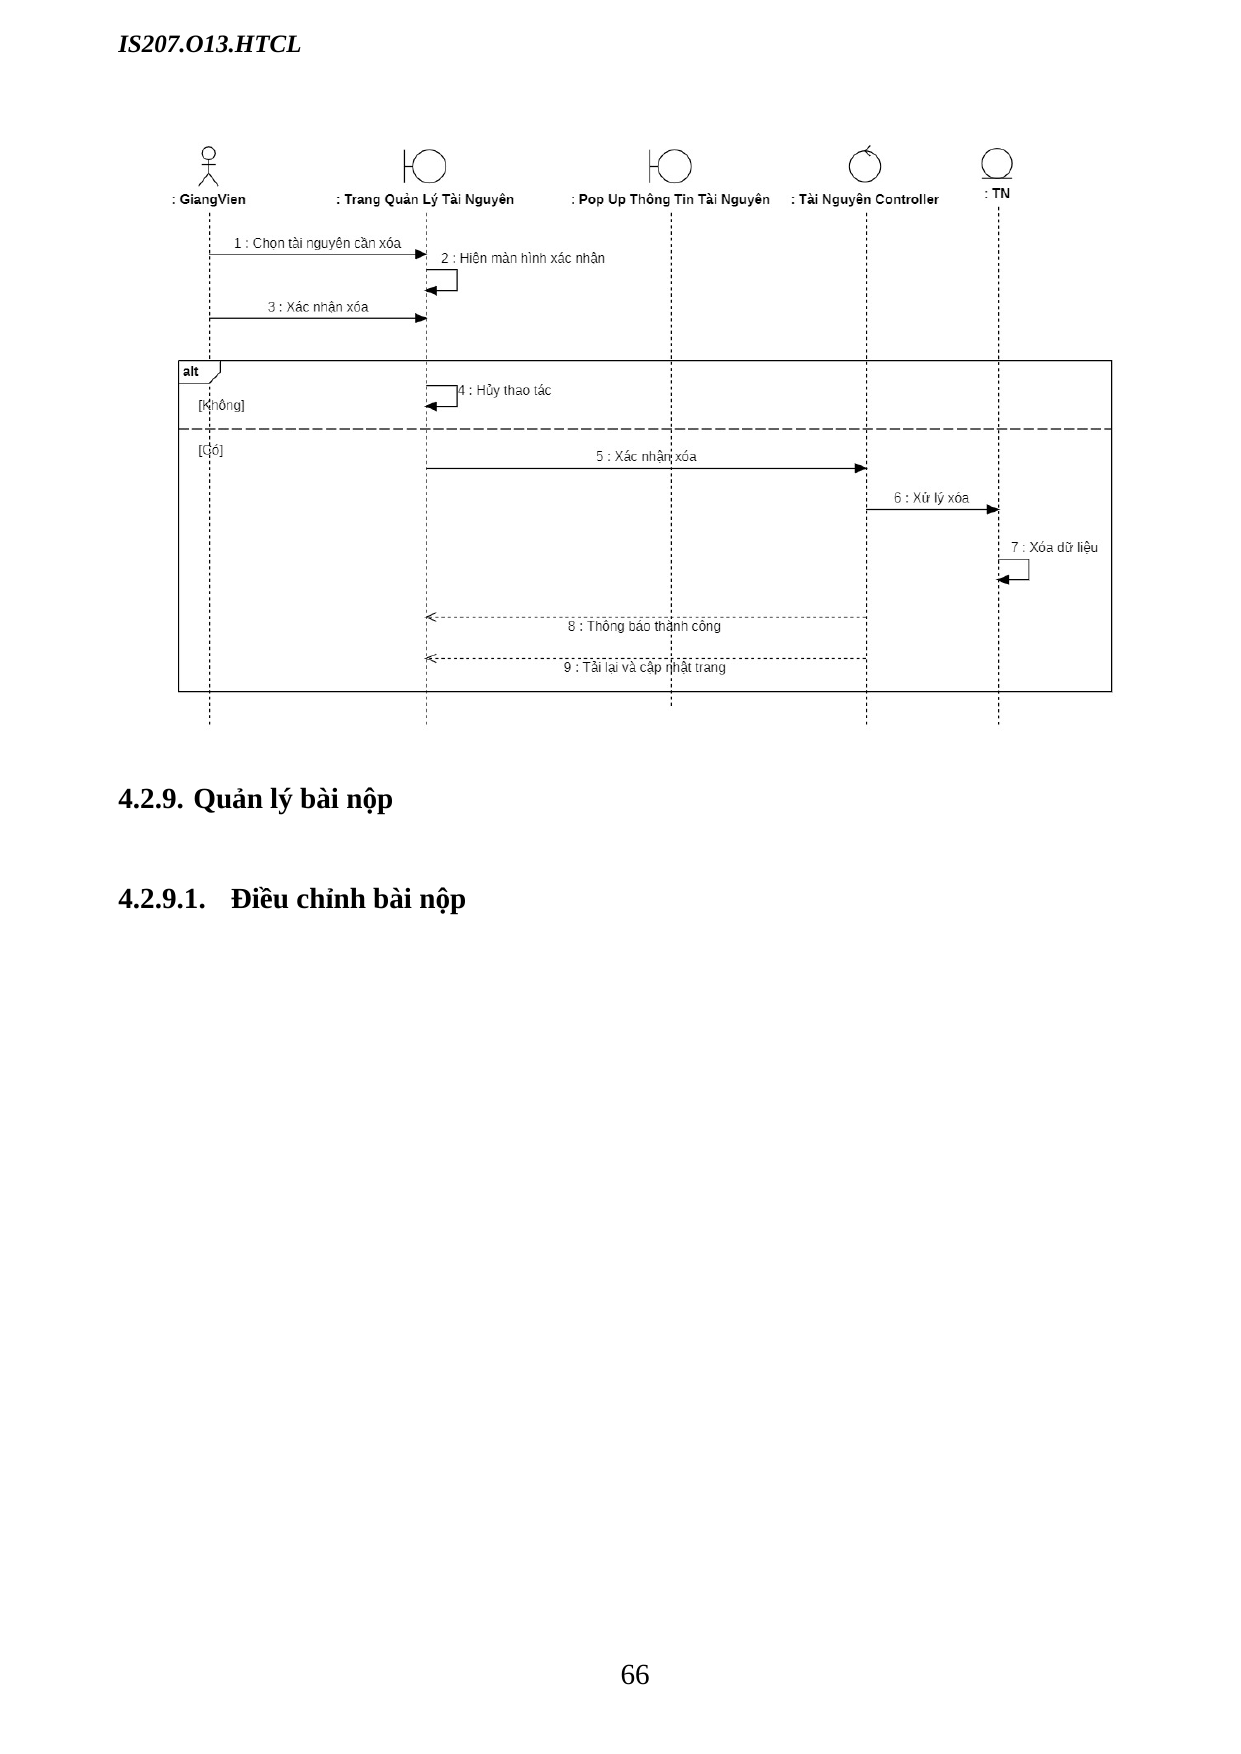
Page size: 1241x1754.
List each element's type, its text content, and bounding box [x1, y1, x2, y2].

subtitle Quản lý bài nộp [118, 781, 1152, 814]
picture [118, 135, 1152, 765]
subtitle Điều chỉnh bài nộp [118, 882, 1152, 915]
